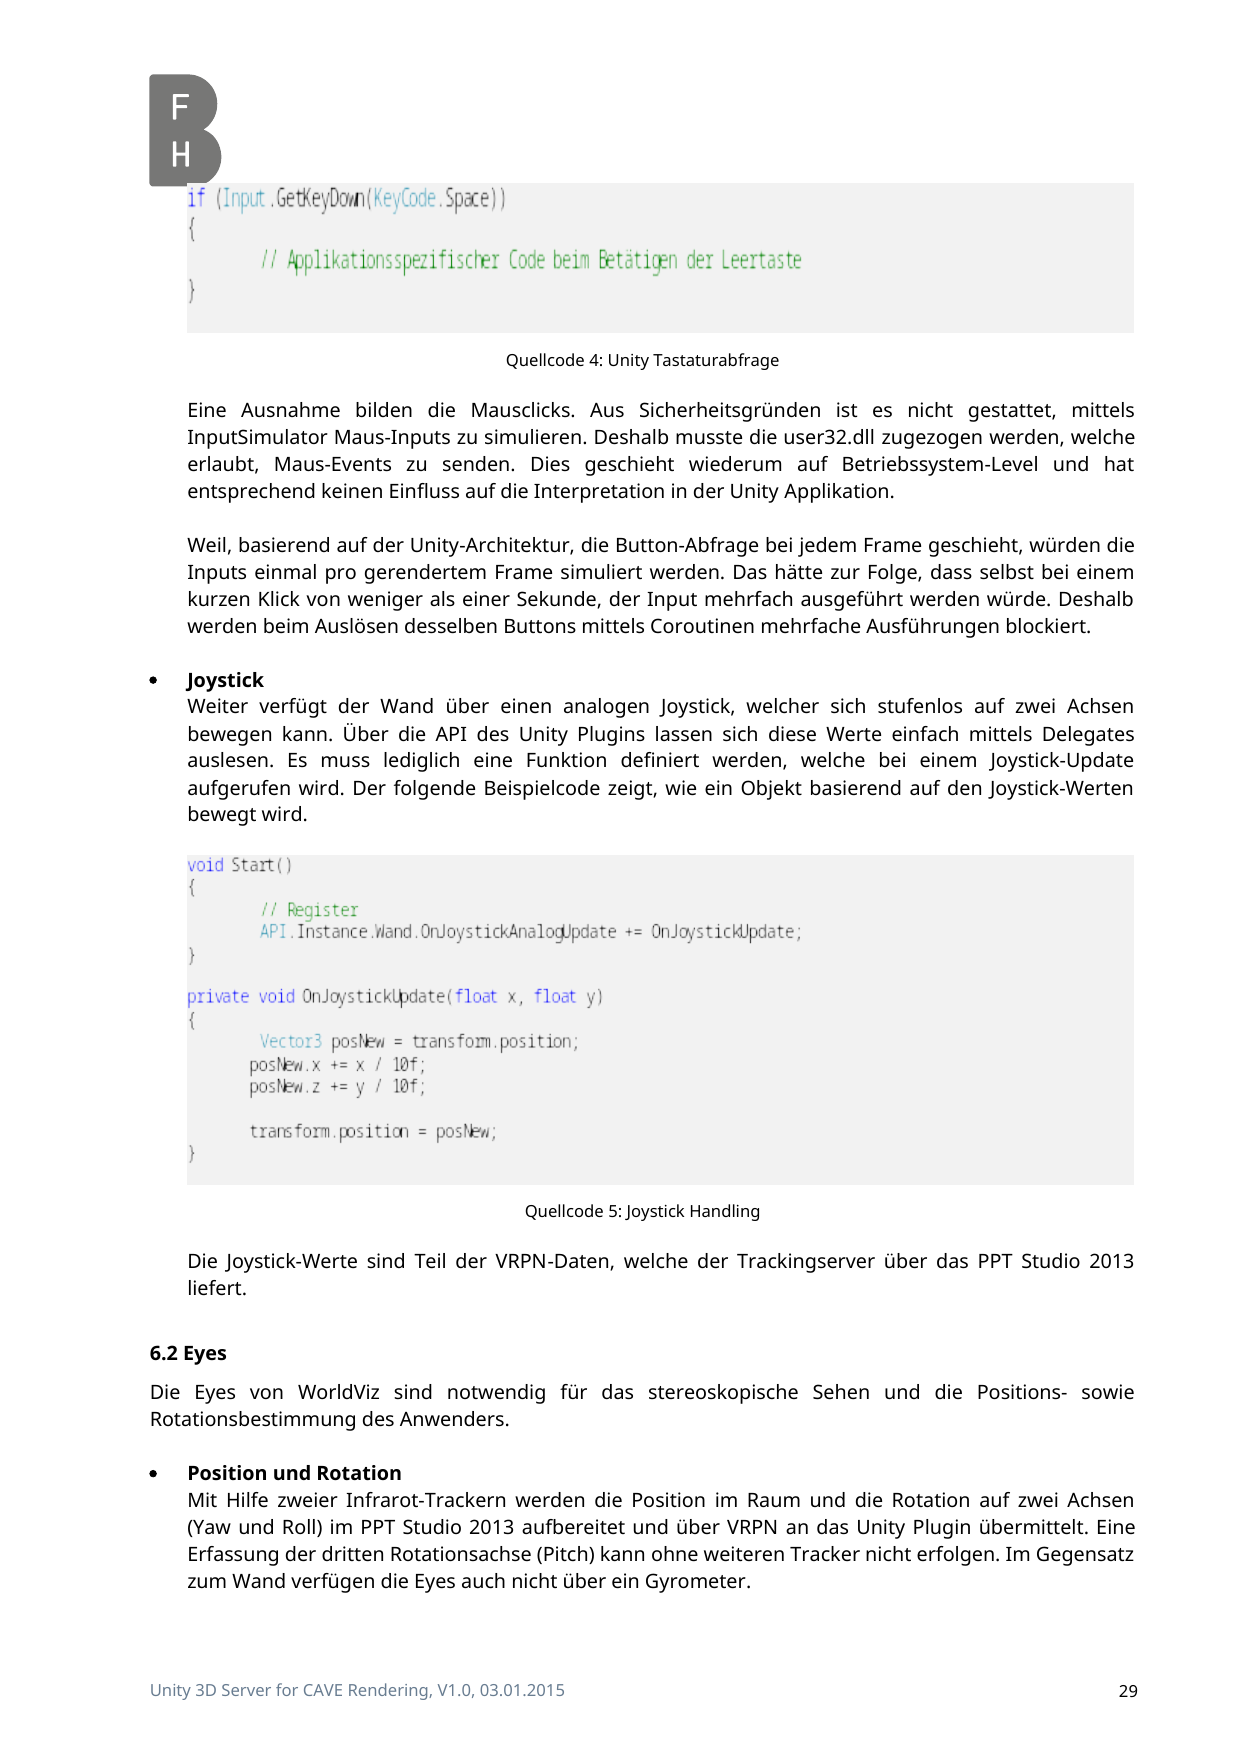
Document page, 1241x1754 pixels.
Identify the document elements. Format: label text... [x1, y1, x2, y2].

text Weiter verfügt der Wand über einen analogen Joystick, welcher sich stufenlos auf zwei Achsen bewegen kann. Über die API des Unity Plugins lassen sich diese Werte einfach mittels Delegates auslesen. Es muss lediglich eine Funktion definiert werden, welche bei einem Joystick-Update aufgerufen wird. Der folgende Beispielcode zeigt, wie ein Objekt basierend auf den Joystick-Werten bewegt wird. [187, 693, 1136, 828]
text Weil, basierend auf der Unity-Architektur, die Button-Abfrage bei jedem Frame geschieht, würden die Inputs einmal pro gerendertem Frame simuliert werden. Das hätte zur Folge, dass selbst bei einem kurzen Klick von weniger als einer Sekunde, der Input mehrfach ausgeführt werden würde. Deshalb werden beim Auslösen desselben Buttons mittels Coroutinen mehrfache Ausführungen blockiert. [187, 531, 1136, 639]
text Eine Ausnahme bilden die Mausclicks. Aus Sicherheitsgründen ist es nicht gestattet, mittels InputSimulator Maus-Inputs zu simulieren. Deshalb musste die user32.dll zugezogen werden, welche erlaubt, Maus-Events zu senden. Dies geschieht wiederum auf Betriebssystem-Level und hat entsprechend keinen Einfluss auf die Interpretation in der Unity Applikation. [187, 396, 1136, 504]
text Die Eyes von WorldViz sind notwendig für das stereoskopische Sehen und die Positions- sowie Rotationsbestimmung des Anwenders. [149, 1378, 1136, 1432]
list Joystick [149, 666, 1136, 693]
list Position und Rotation [149, 1459, 1136, 1486]
text Die Joystick-Werte sind Teil der VRPN-Daten, welche der Trackingserver über das PPT Studio 2013 liefert. [187, 1248, 1136, 1302]
text Mit Hilfe zweier Infrarot-Trackern werden die Position im Raum und die Rotation auf zwei Achsen (Yaw und Roll) im PPT Studio 2013 aufbereitet und über VRPN an das Unity Plugin übermittelt. Eine Erfassung der dritten Rotationsachse (Pitch) kann ohne weiteren Tracker nicht erfolgen. Im Gegensatz zum Wand verfügen die Eyes auch nicht über ein Gyrometer. [187, 1486, 1136, 1594]
subtitle Eyes [149, 1339, 1136, 1366]
